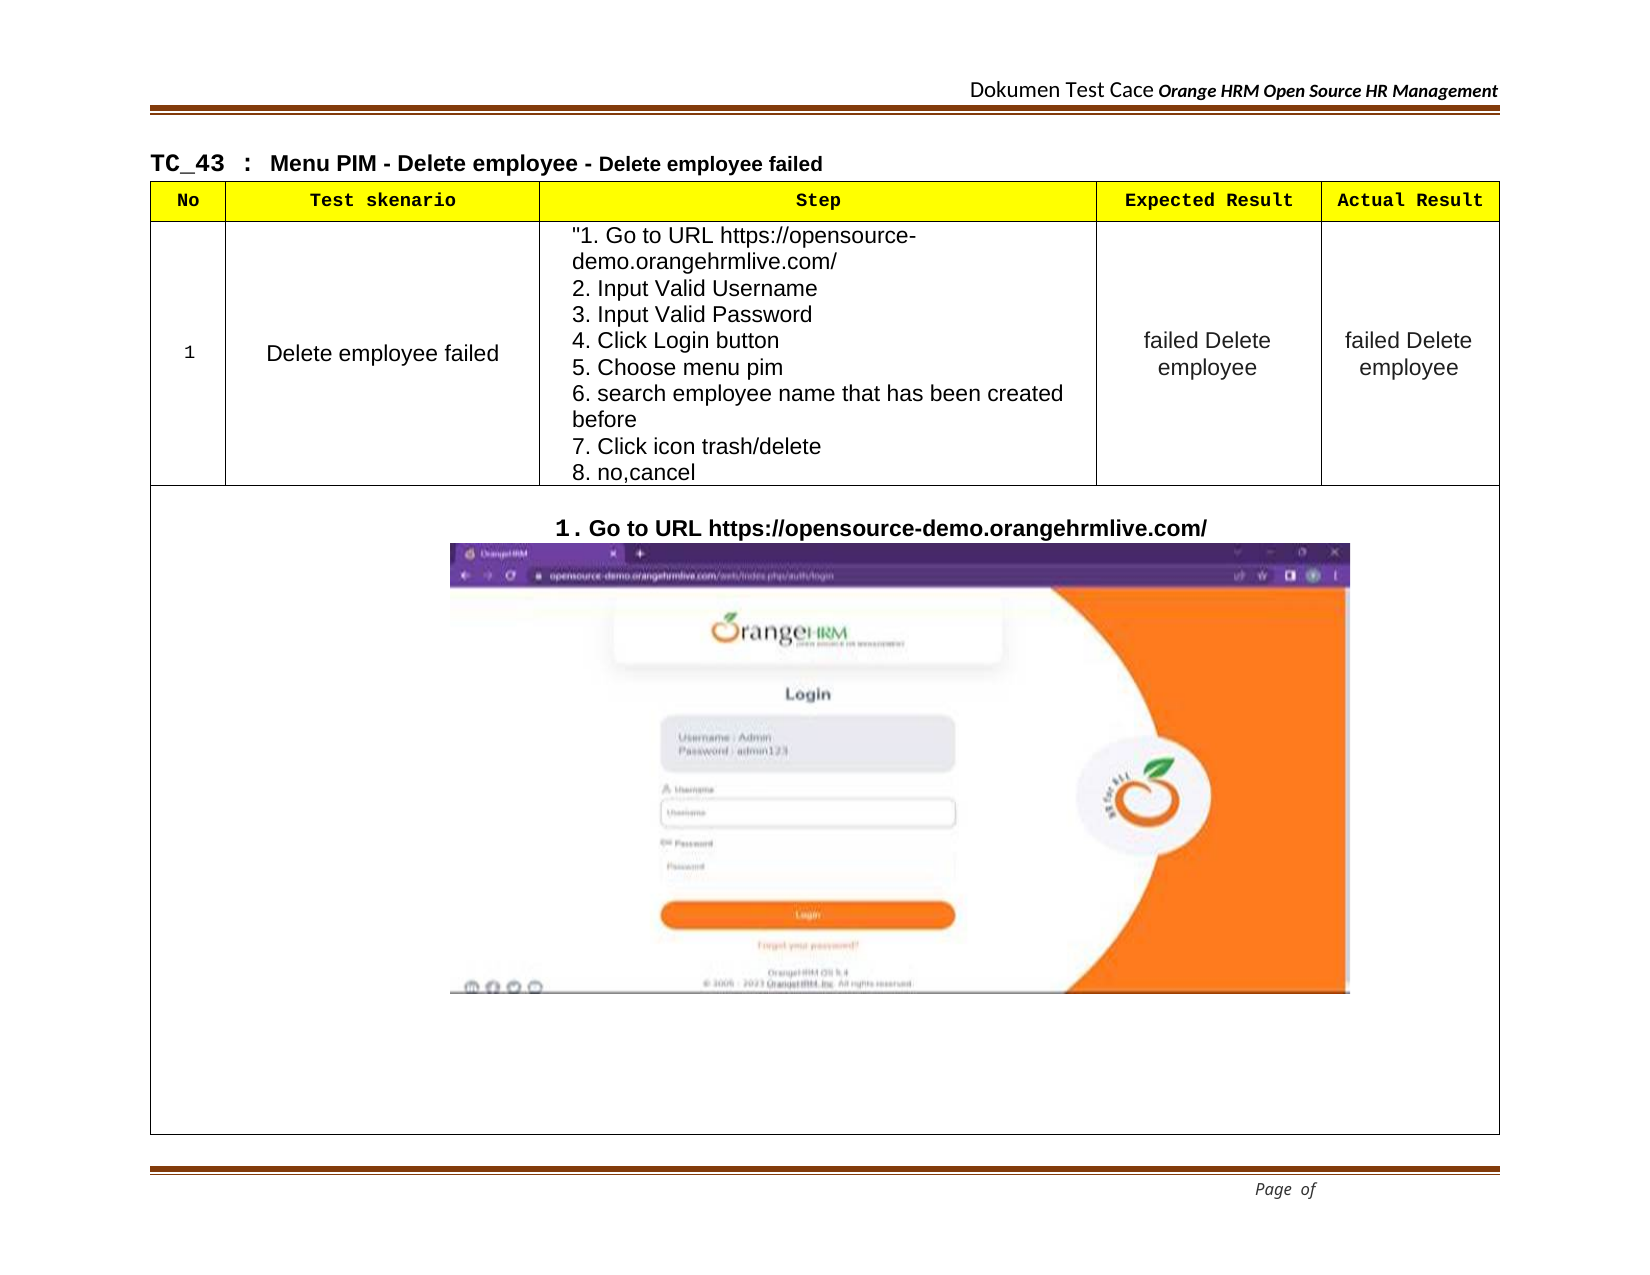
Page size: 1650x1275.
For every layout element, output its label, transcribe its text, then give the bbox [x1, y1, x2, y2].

subtitle TC_43 : Menu PIM - Delete employee - Delete employee failed [150, 150, 1500, 179]
table_header Test skenario [226, 182, 539, 221]
table_header No [151, 182, 225, 221]
table_cell failed Delete employee [1322, 222, 1499, 485]
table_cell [151, 486, 1499, 1134]
table_cell failed Delete employee [1097, 222, 1321, 485]
table_header Expected Result [1097, 182, 1321, 221]
picture [450, 543, 1350, 994]
table_header Actual Result [1322, 182, 1499, 221]
table_cell Delete employee failed [226, 222, 539, 485]
table_cell 1 [151, 222, 225, 485]
table_header Step [540, 182, 1096, 221]
table_cell "1. Go to URL https://opensource-demo.orangehrmlive.com/ 2. Input Valid Username 3. Input Valid Password 4. Click Login button 5. Choose menu pim 6. search employee name that has been created before 7. Click icon trash/delete 8. no,cancel [540, 222, 1096, 485]
